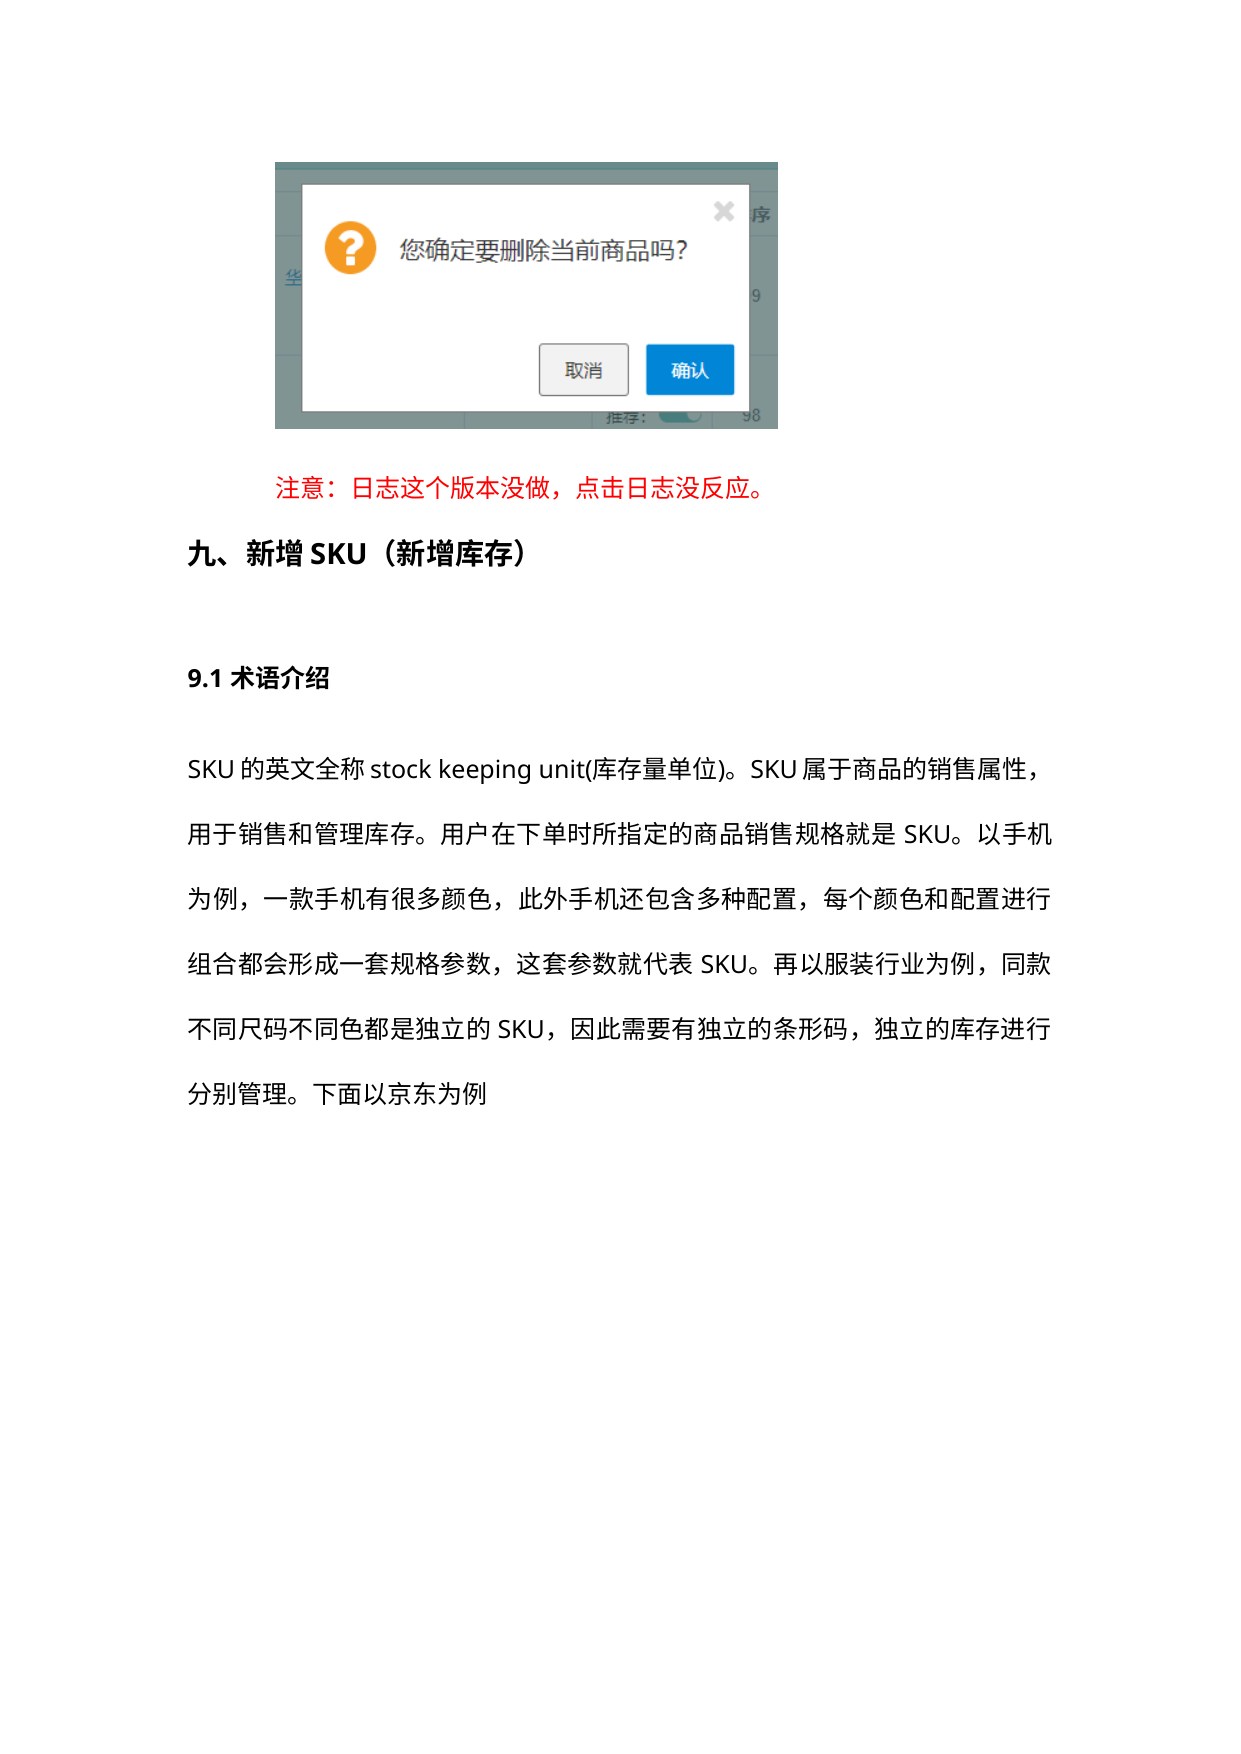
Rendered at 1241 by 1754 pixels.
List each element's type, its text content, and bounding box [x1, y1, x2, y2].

text SKU的英文全称stock keeping unit(库存量单位)。SKU属于商品的销售属性，用于销售和管理库存。用户在下单时所指定的商品销售规格就是SKU。以手机为例，一款手机有很多颜色，此外手机还包含多种配置，每个颜色和配置进行组合都会形成一套规格参数，这套参数就代表SKU。再以服装行业为例，同款不同尺码不同色都是独立的SKU，因此需要有独立的条形码，独立的库存进行分别管理。下面以京东为例 [187, 736, 1053, 1126]
subtitle 9.1 术语介绍 [187, 644, 1053, 709]
text 注意：日志这个版本没做，点击日志没反应。 [187, 454, 1053, 519]
picture [275, 162, 778, 429]
subtitle 九、新增SKU（新增库存） [187, 519, 1053, 584]
